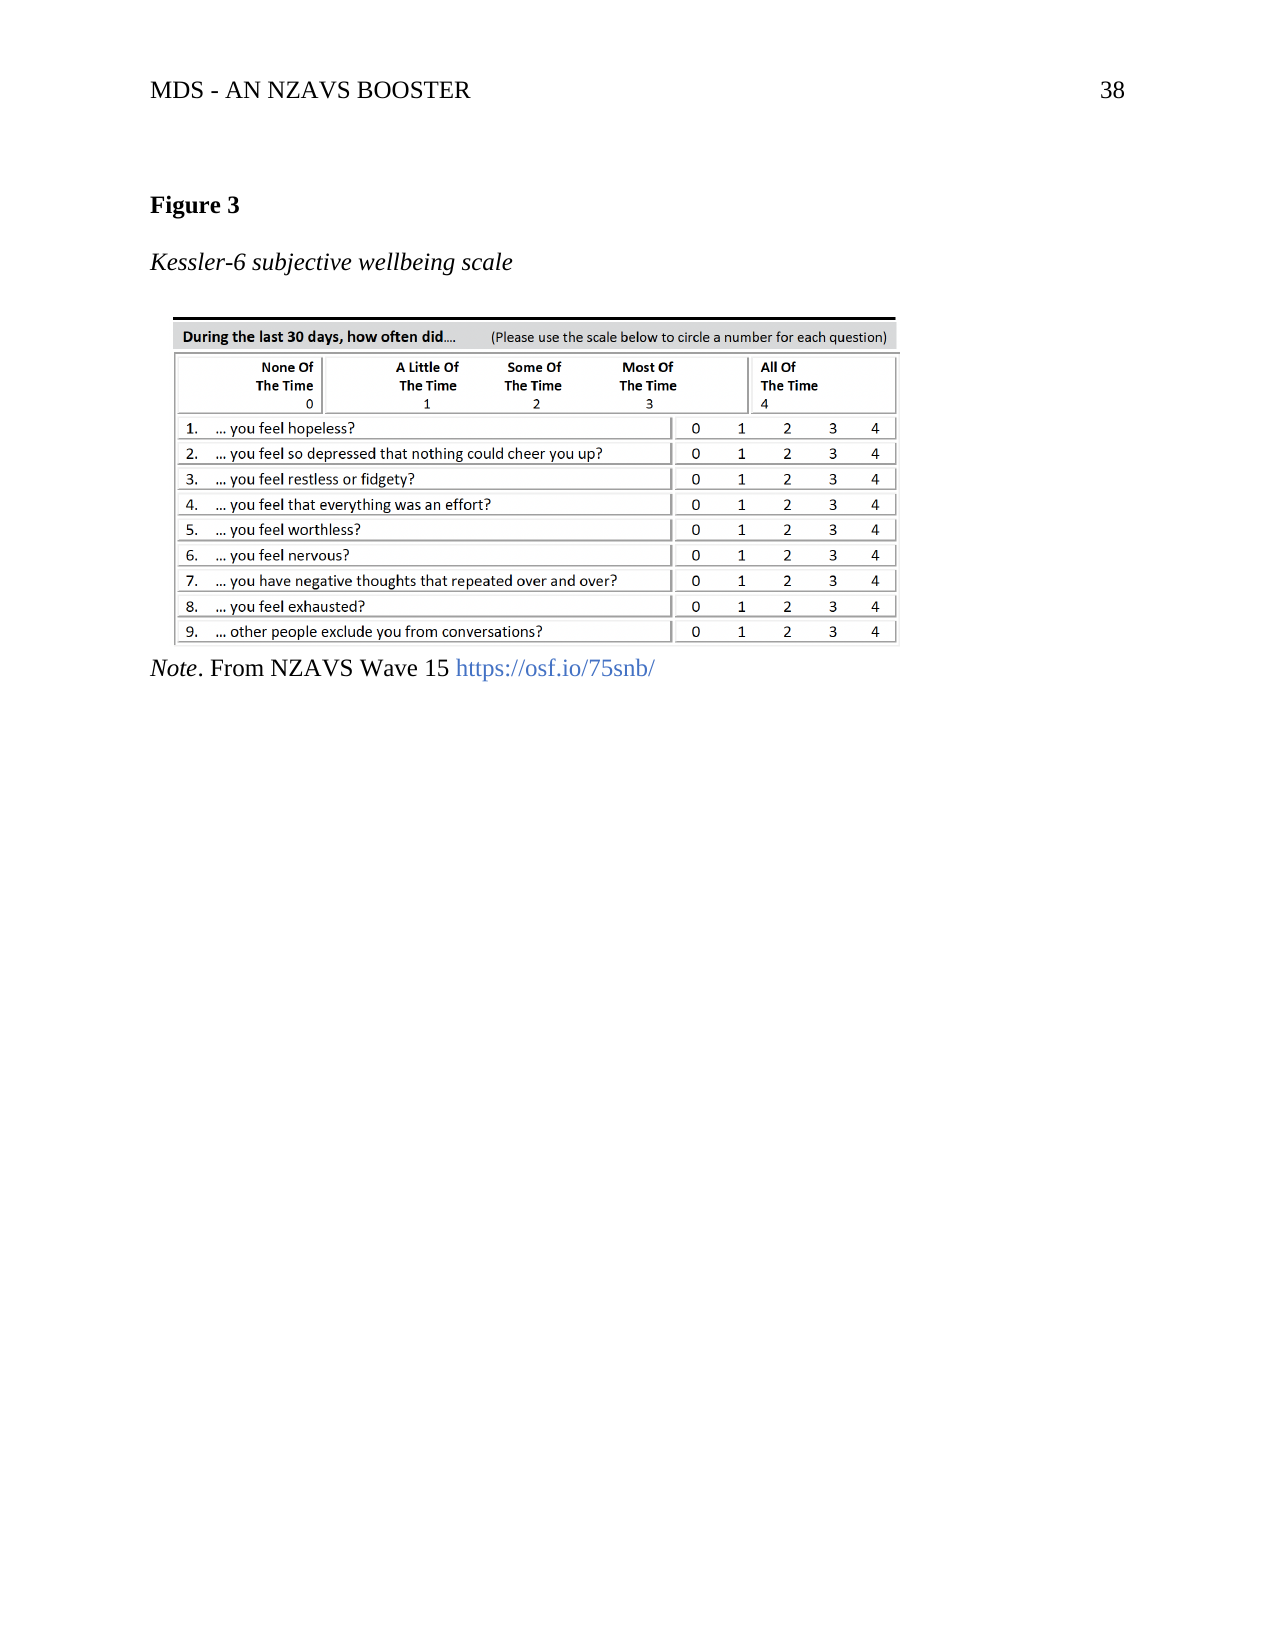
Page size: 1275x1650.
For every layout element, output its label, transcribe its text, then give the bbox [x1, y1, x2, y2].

title Figure 3 [150, 190, 1125, 219]
text Note. From NZAVS Wave 15 https://osf.io/75snb/ [150, 653, 1125, 682]
picture [168, 317, 900, 647]
text Kessler-6 subjective wellbeing scale [150, 247, 1125, 276]
